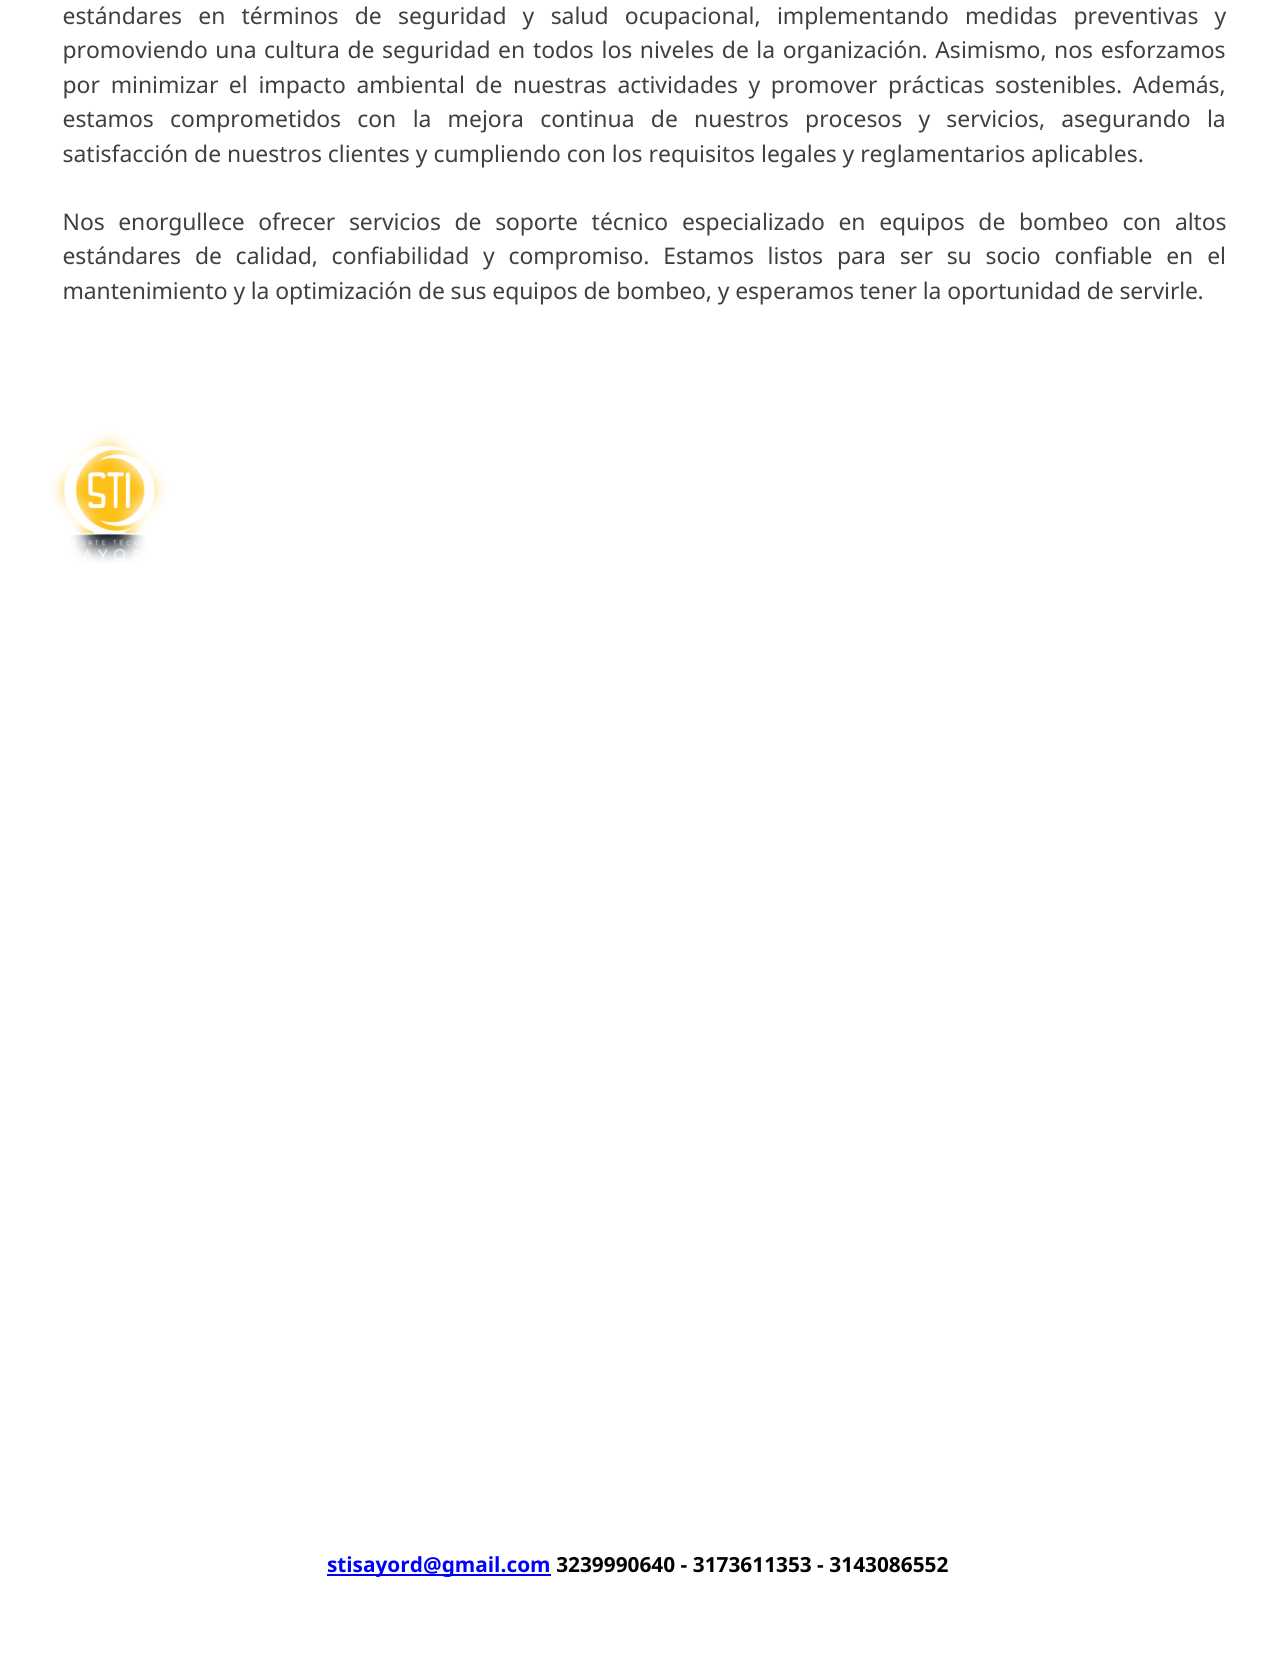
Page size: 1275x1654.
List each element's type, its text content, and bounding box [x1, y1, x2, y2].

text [62, 0, 1227, 169]
picture [56, 438, 162, 543]
text Nos enorgullece ofrecer servicios de soporte técnico especializado en equipos de bombeo con altos estándares de calidad, confiabilidad y compromiso. Estamos listos para ser su socio confiable en el mantenimiento y la optimización de sus equipos de bombeo, y esperamos tener la oportunidad de servirle. [62, 206, 1227, 306]
